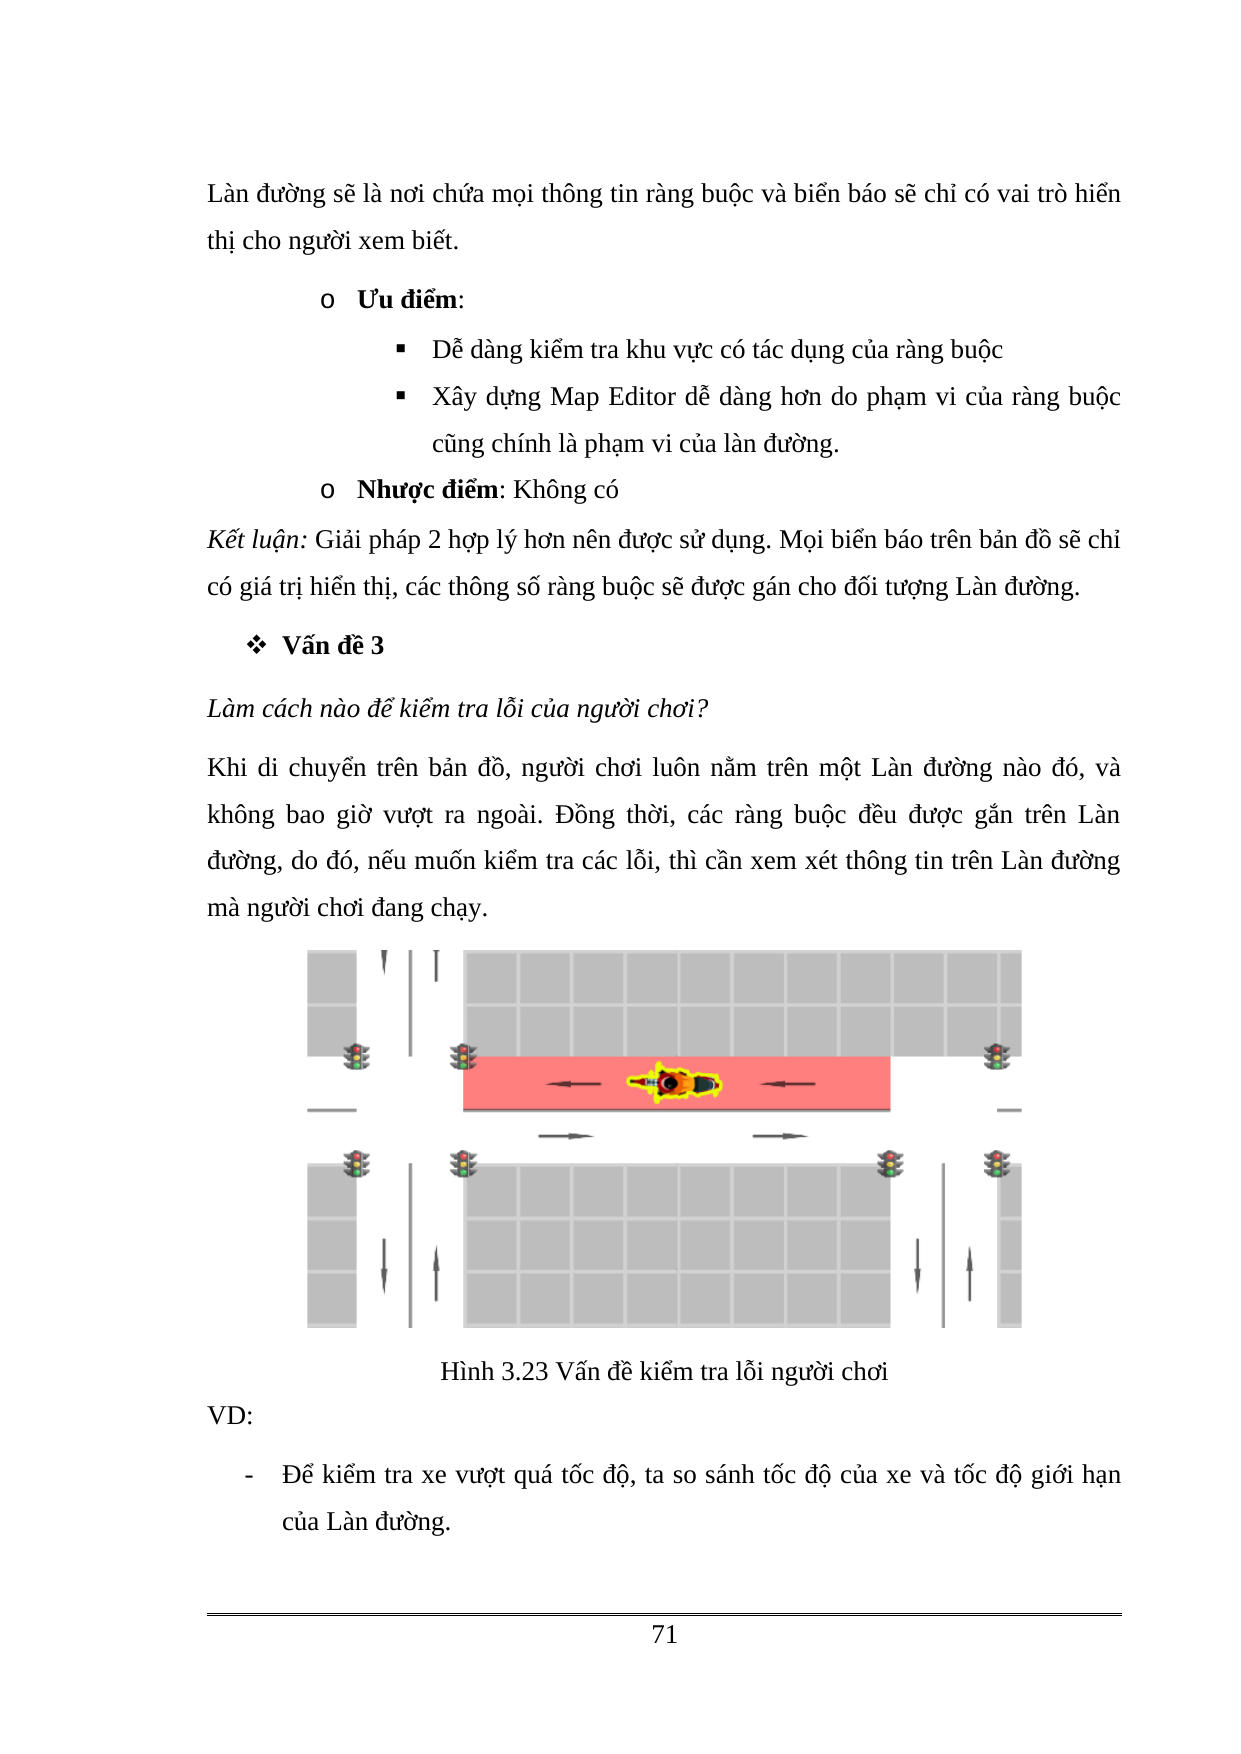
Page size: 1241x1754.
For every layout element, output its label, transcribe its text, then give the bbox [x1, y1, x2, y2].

text Kết luận: Giải pháp 2 hợp lý hơn nên được sử dụng. Mọi biển báo trên bản đồ sẽ chỉ có giá trị hiển thị, các thông số ràng buộc sẽ được gán cho đối tượng Làn đường. [207, 523, 1122, 601]
list Ưu điểm: [319, 283, 1122, 316]
list Vấn đề 3 [244, 629, 1122, 661]
text Làm cách nào để kiểm tra lỗi của người chơi? [207, 692, 1122, 723]
text VD: [207, 1399, 1122, 1430]
list Dễ dàng kiểm tra khu vực có tác dụng của ràng buộc [394, 333, 1122, 364]
text Làn đường sẽ là nơi chứa mọi thông tin ràng buộc và biển báo sẽ chỉ có vai trò hiển thị cho người xem biết. [207, 177, 1122, 255]
text Khi di chuyển trên bản đồ, người chơi luôn nằm trên một Làn đường nào đó, và không bao giờ vượt ra ngoài. Đồng thời, các ràng buộc đều được gắn trên Làn đường, do đó, nếu muốn kiểm tra các lỗi, thì cần xem xét thông tin trên Làn đường mà người chơi đang chạy. [207, 751, 1122, 922]
list Xây dựng Map Editor dễ dàng hơn do phạm vi của ràng buộc cũng chính là phạm vi của làn đường. [394, 380, 1122, 458]
picture [307, 950, 1022, 1328]
list Nhược điểm: Không có [319, 473, 1122, 507]
list Để kiểm tra xe vượt quá tốc độ, ta so sánh tốc độ của xe và tốc độ giới hạn của Làn đường. [244, 1458, 1122, 1536]
